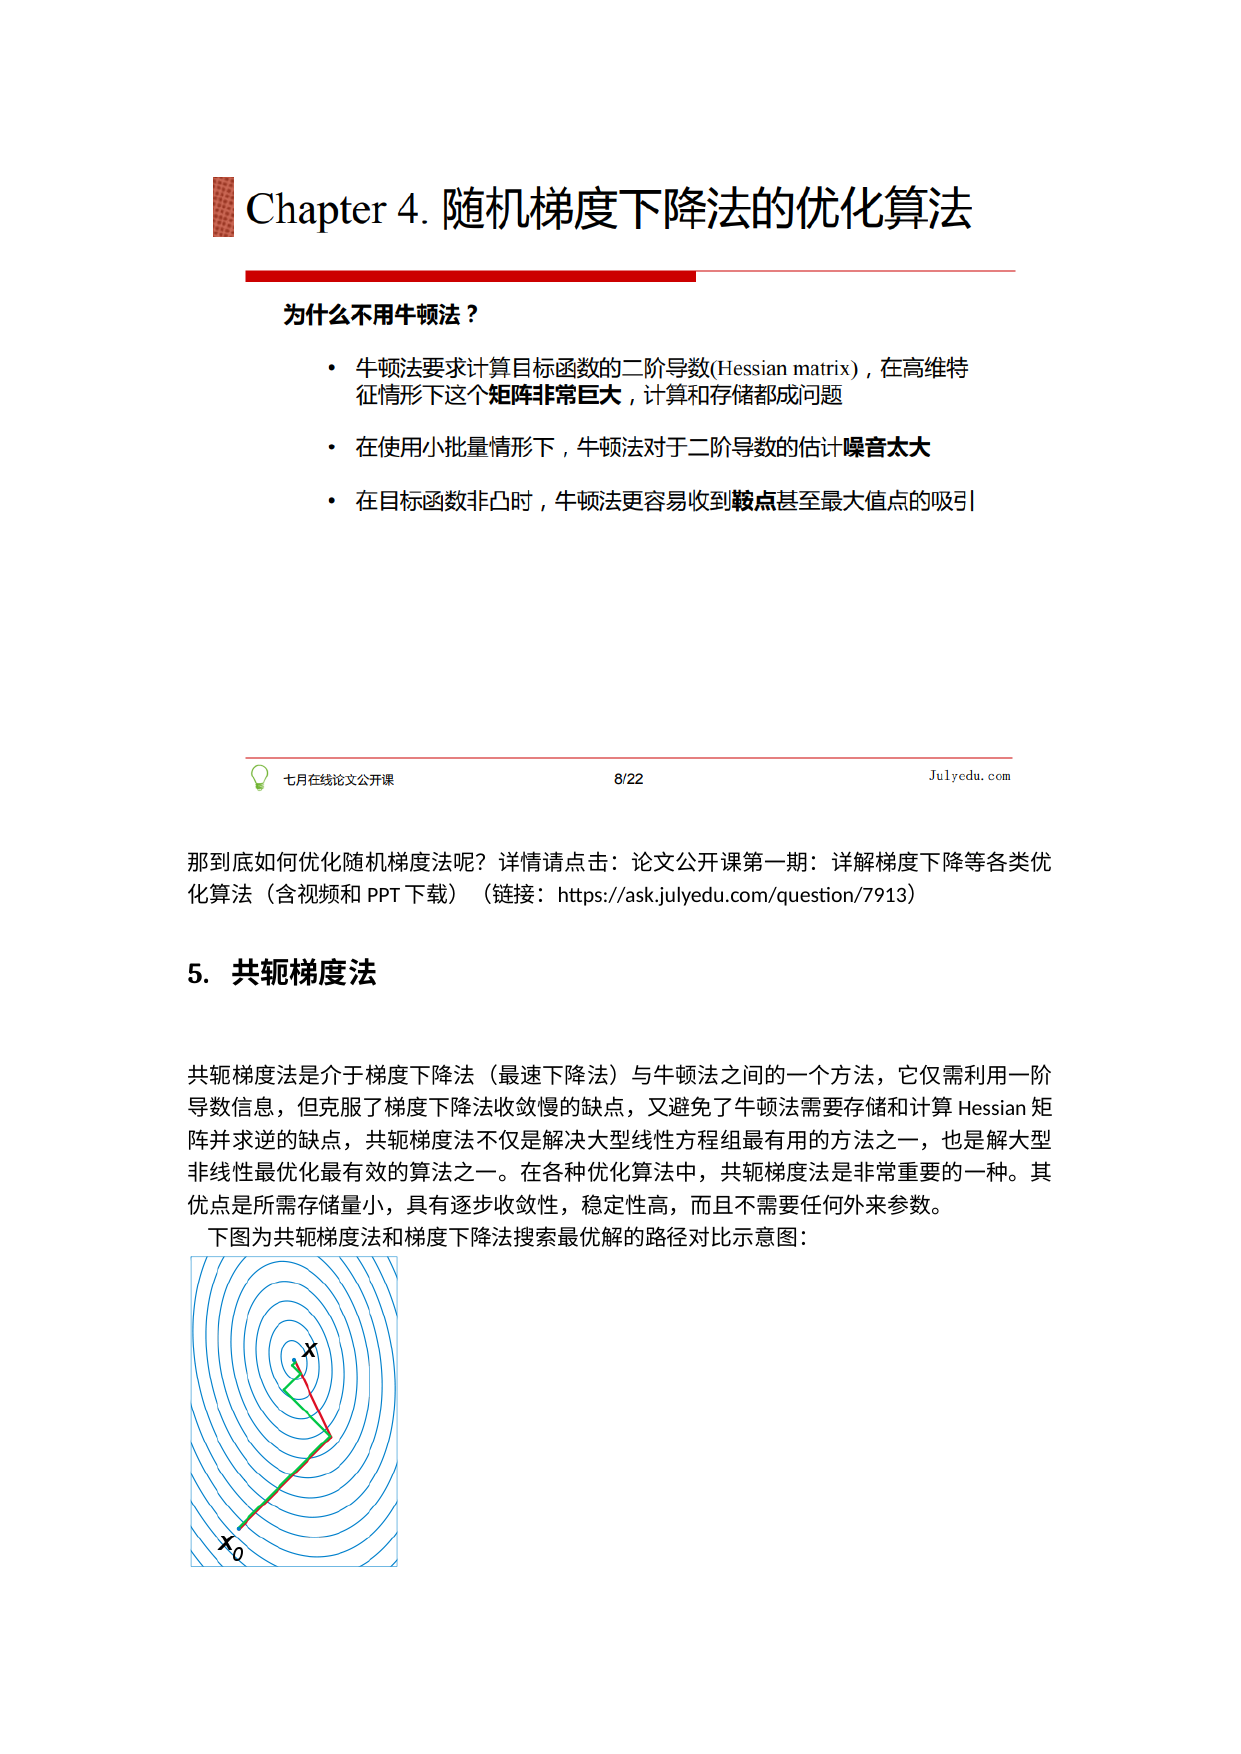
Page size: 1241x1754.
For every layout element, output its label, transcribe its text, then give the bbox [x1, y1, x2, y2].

picture [187, 1252, 400, 1569]
subtitle 共轭梯度法 [187, 939, 1053, 1004]
picture [187, 162, 1071, 824]
text 共轭梯度法是介于梯度下降法（最速下降法）与牛顿法之间的一个方法，它仅需利用一阶导数信息，但克服了梯度下降法收敛慢的缺点，又避免了牛顿法需要存储和计算Hessian矩阵并求逆的缺点，共轭梯度法不仅是解决大型线性方程组最有用的方法之一，也是解大型非线性最优化最有效的算法之一。在各种优化算法中，共轭梯度法是非常重要的一种。其优点是所需存储量小，具有逐步收敛性，稳定性高，而且不需要任何外来参数。 [187, 1057, 1053, 1220]
text 下图为共轭梯度法和梯度下降法搜索最优解的路径对比示意图： [187, 1220, 1053, 1252]
text 那到底如何优化随机梯度法呢？详情请点击：论文公开课第一期：详解梯度下降等各类优化算法（含视频和PPT下载）（链接：https://ask.julyedu.com/question/7913） [187, 844, 1053, 909]
